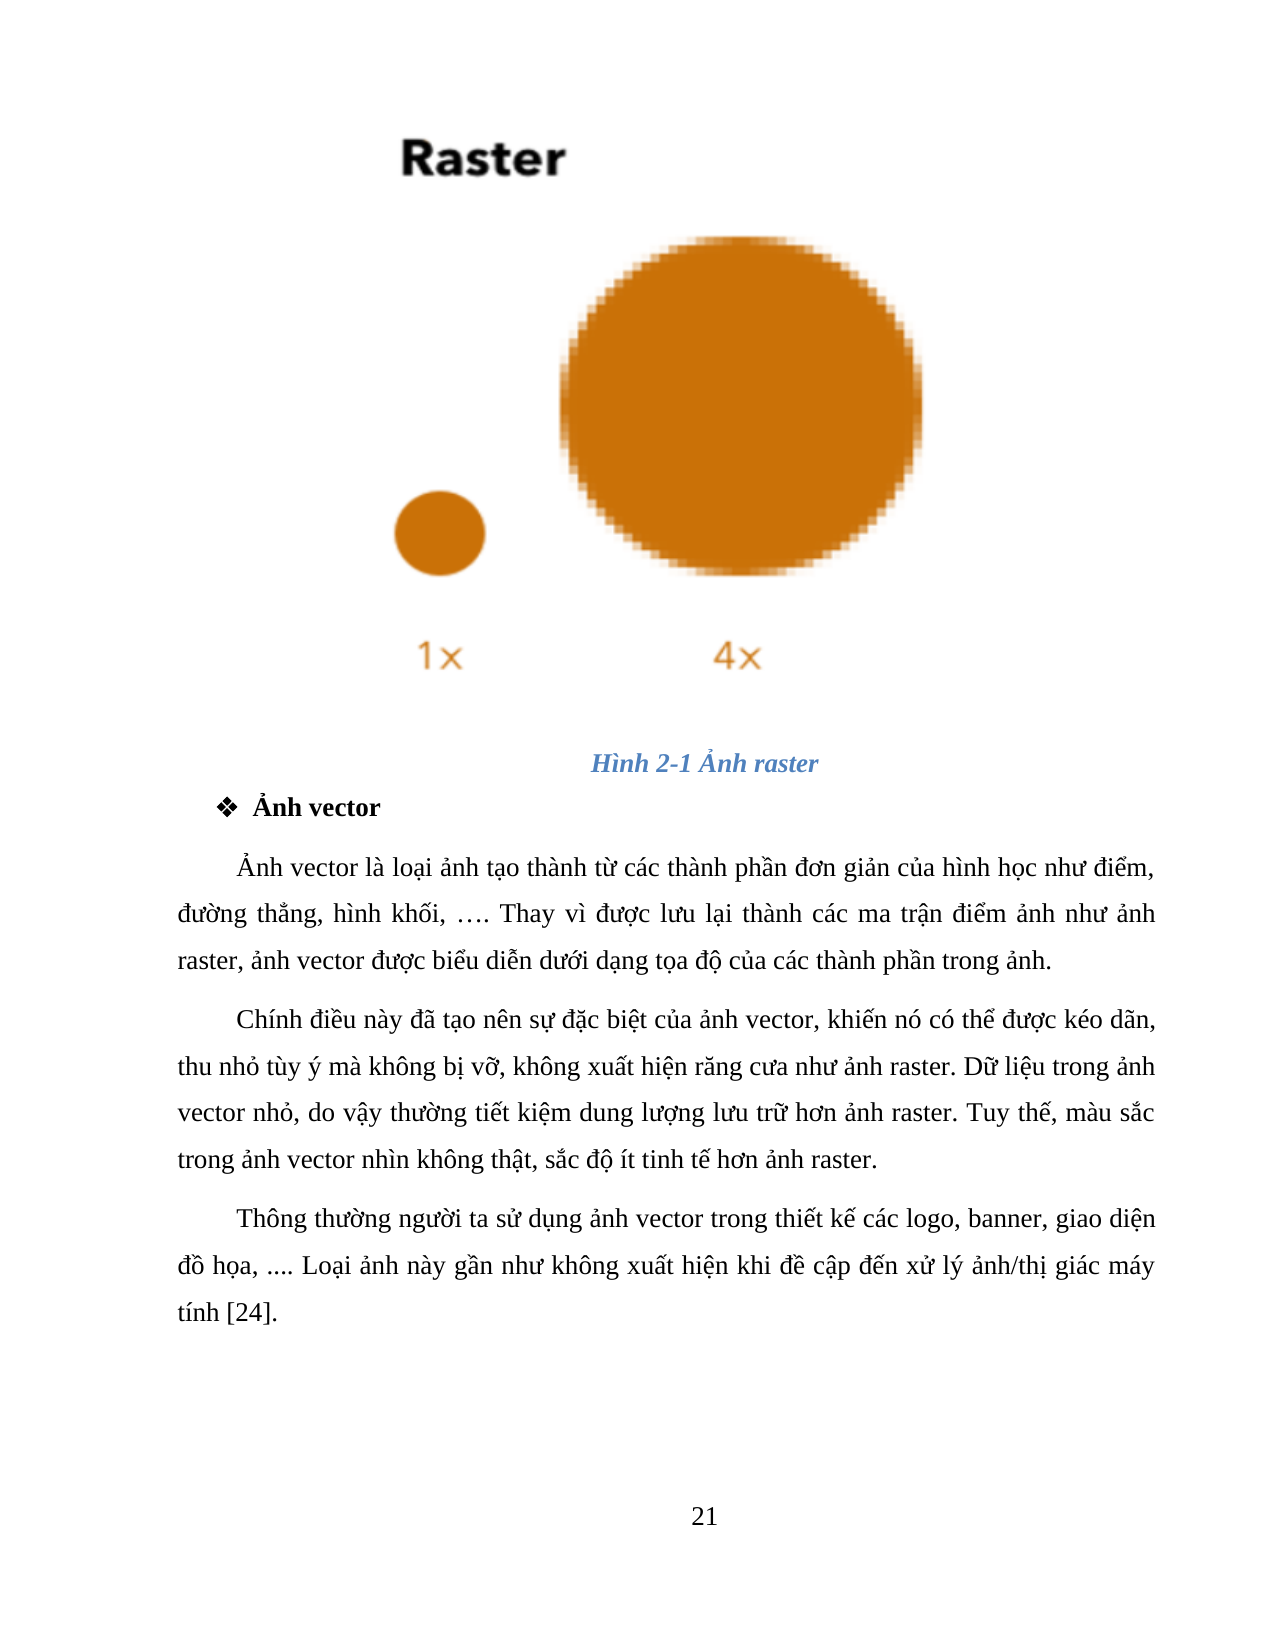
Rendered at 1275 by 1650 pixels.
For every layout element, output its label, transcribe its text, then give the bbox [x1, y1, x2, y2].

text Chính điều này đã tạo nên sự đặc biệt của ảnh vector, khiến nó có thể được kéo dãn, thu nhỏ tùy ý mà không bị vỡ, không xuất hiện răng cưa như ảnh raster. Dữ liệu trong ảnh vector nhỏ, do vậy thường tiết kiệm dung lượng lưu trữ hơn ảnh raster. Tuy thế, màu sắc trong ảnh vector nhìn không thật, sắc độ ít tinh tế hơn ảnh raster. [177, 1003, 1157, 1174]
text Hình 2-1 Ảnh raster [177, 748, 1157, 779]
picture [350, 118, 1060, 720]
text Thông thường người ta sử dụng ảnh vector trong thiết kế các logo, banner, giao diện đồ họa, .... Loại ảnh này gần như không xuất hiện khi đề cập đến xử lý ảnh/thị giác máy tính [24]. [177, 1202, 1157, 1327]
list Ảnh vector [215, 791, 1157, 822]
text Ảnh vector là loại ảnh tạo thành từ các thành phần đơn giản của hình học như điểm, đường thẳng, hình khối, …. Thay vì được lưu lại thành các ma trận điểm ảnh như ảnh raster, ảnh vector được biểu diễn dưới dạng tọa độ của các thành phần trong ảnh. [177, 851, 1157, 975]
